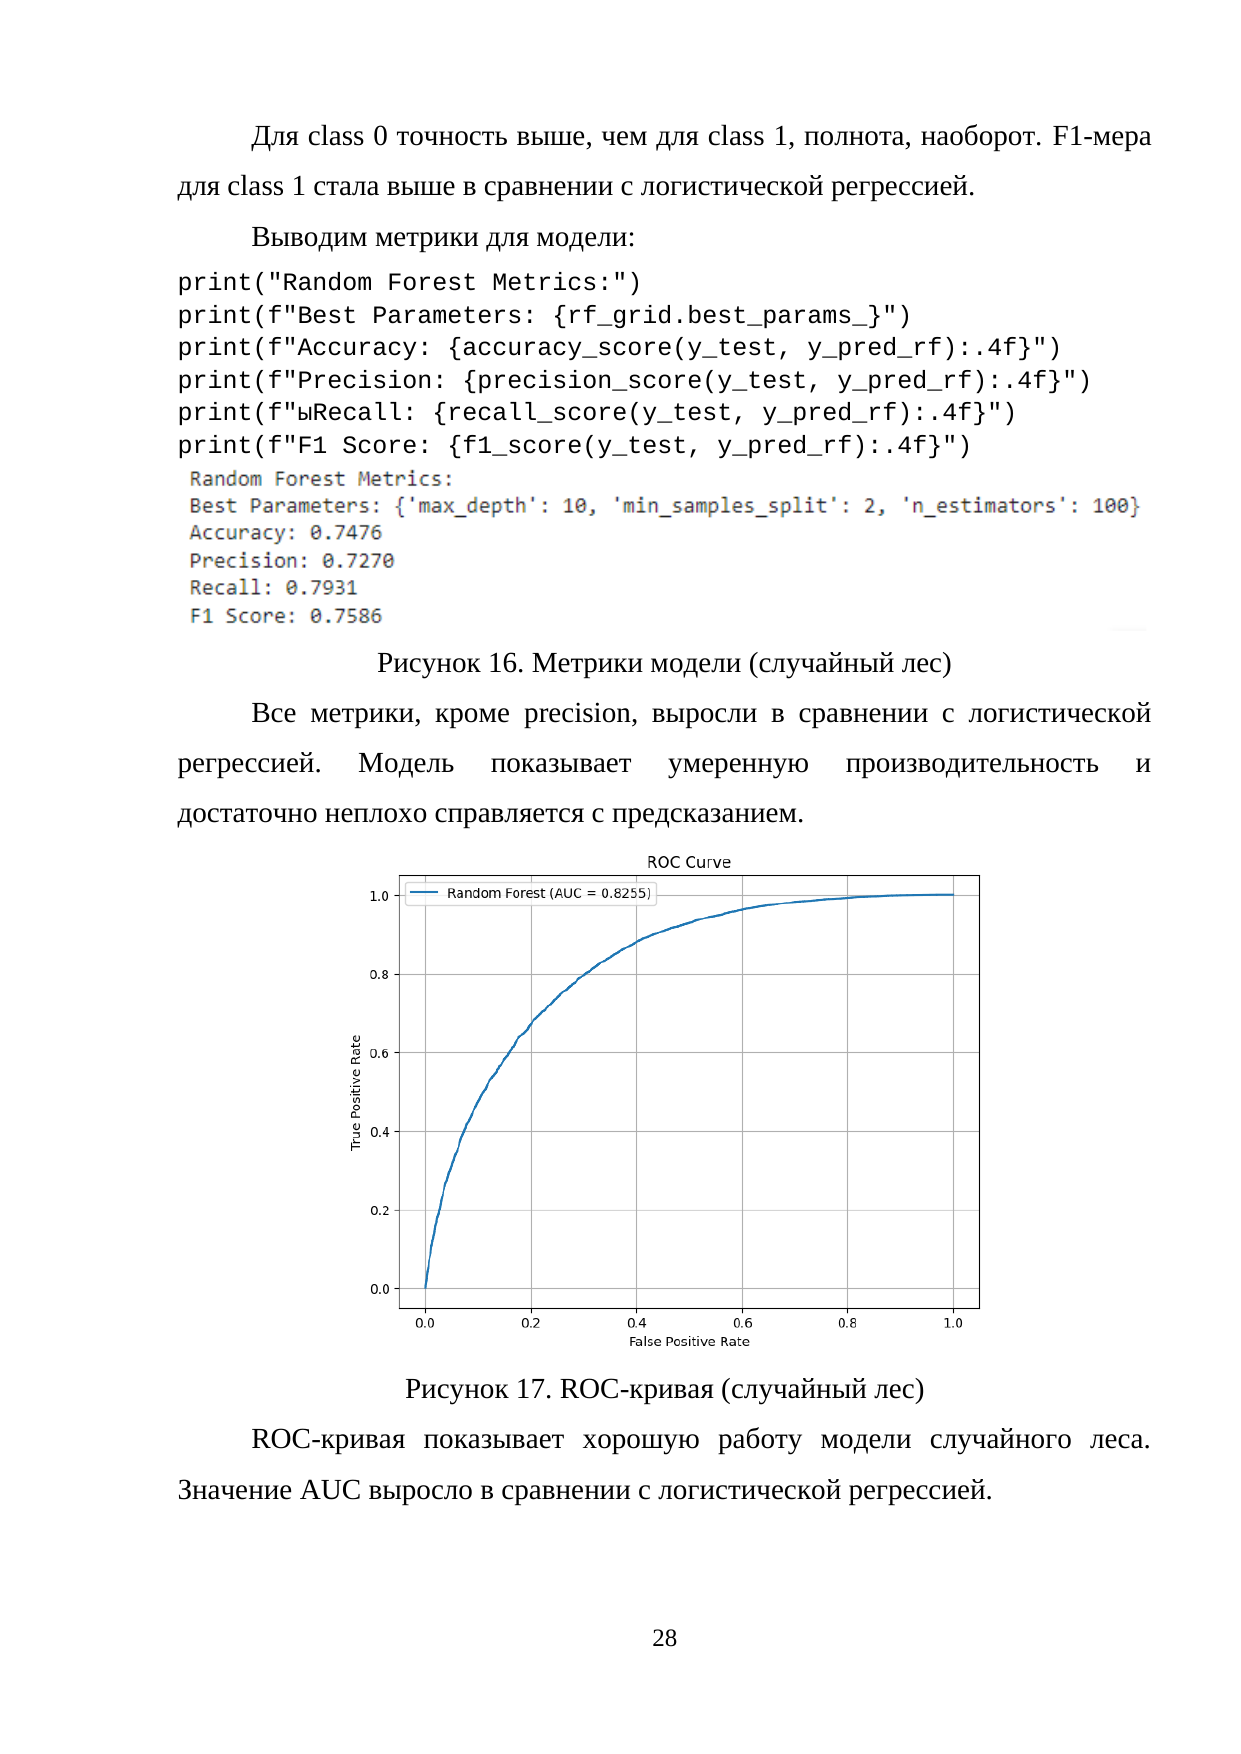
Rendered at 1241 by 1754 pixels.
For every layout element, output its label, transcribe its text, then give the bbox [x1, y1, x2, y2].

picture [341, 846, 988, 1357]
text Рисунок 17. ROC-кривая (случайный лес) [177, 1371, 1152, 1405]
text print(f"F1 Score: {f1_score(y_test, y_pred_rf):.4f}") [177, 432, 1152, 461]
text Выводим метрики для модели: [177, 219, 1152, 252]
text print(f"Accuracy: {accuracy_score(y_test, y_pred_rf):.4f}") [177, 335, 1152, 363]
text print(f"Best Parameters: {rf_grid.best_params_}") [177, 302, 1152, 331]
text ROC-кривая показывает хорошую работу модели случайного леса. Значение AUC выросло в сравнении с логистической регрессией. [177, 1422, 1152, 1506]
text print(f"Precision: {precision_score(y_test, y_pred_rf):.4f}") [177, 367, 1152, 396]
text Все метрики, кроме precision, выросли в сравнении с логистической регрессией. Модель показывает умеренную производительность и достаточно неплохо справляется с предсказанием. [177, 695, 1152, 829]
picture [182, 464, 1147, 631]
text Рисунок 16. Метрики модели (случайный лес) [177, 645, 1152, 678]
text print("Random Forest Metrics:") [177, 270, 1152, 298]
text print(f"ыRecall: {recall_score(y_test, y_pred_rf):.4f}") [177, 400, 1152, 428]
text Для class 0 точность выше, чем для class 1, полнота, наоборот. F1-мера для class 1 стала выше в сравнении с логистической регрессией. [177, 118, 1152, 202]
